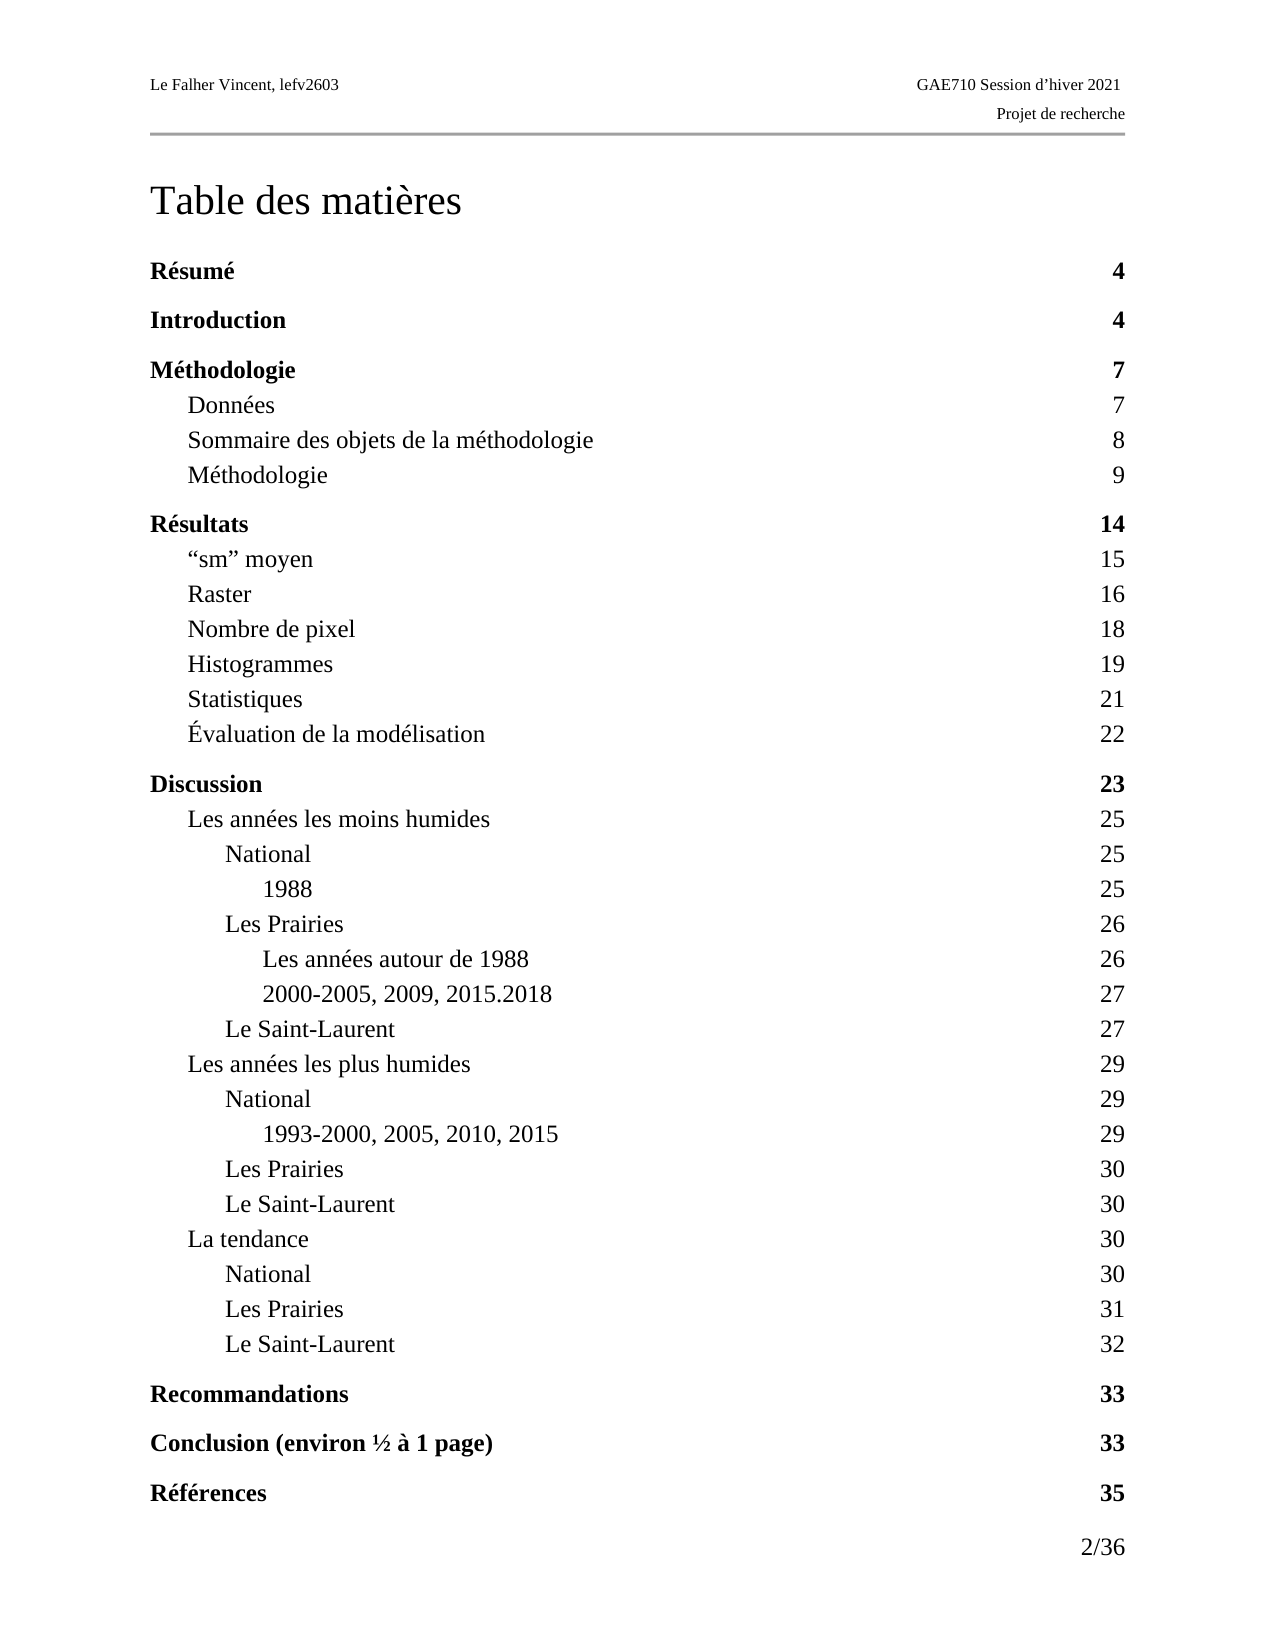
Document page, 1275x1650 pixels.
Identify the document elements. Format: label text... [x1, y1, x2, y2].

text Table des matières [150, 176, 1125, 223]
